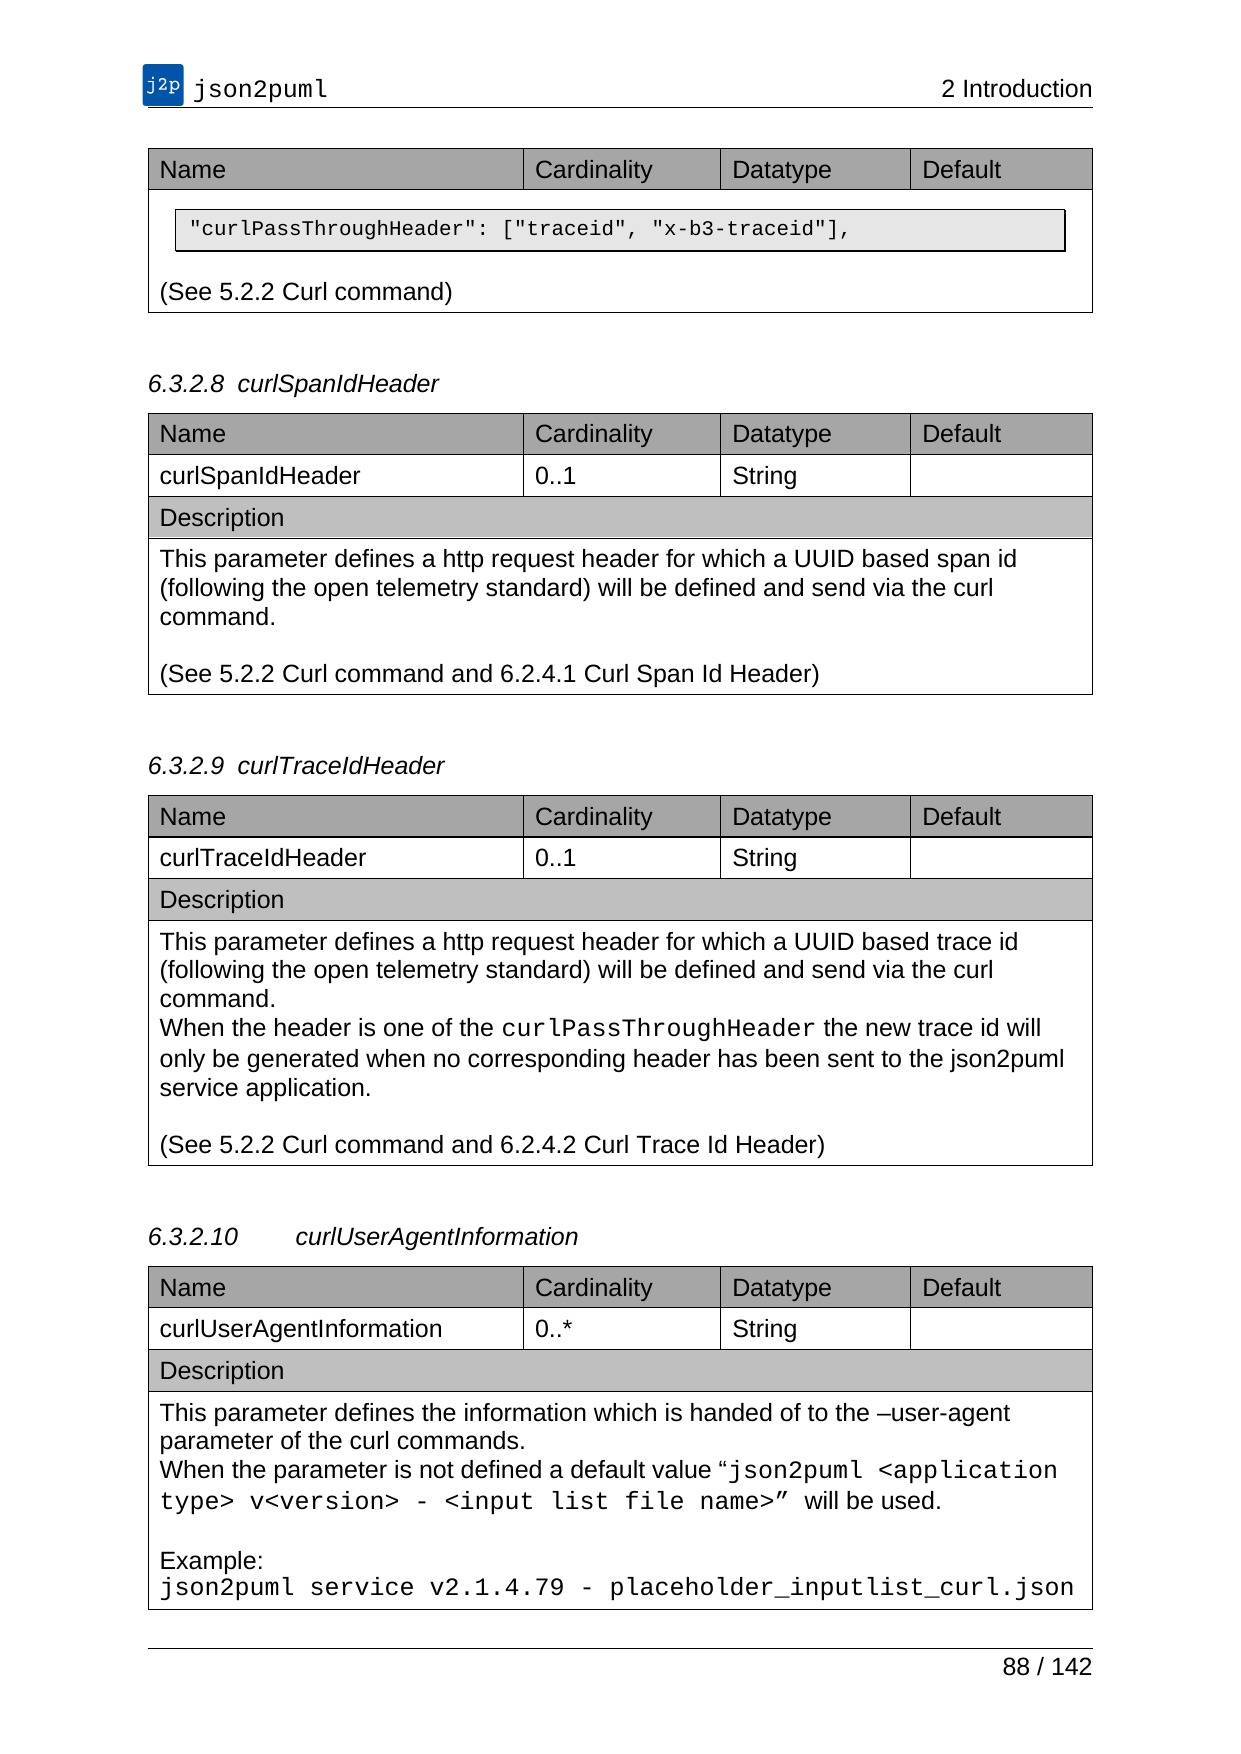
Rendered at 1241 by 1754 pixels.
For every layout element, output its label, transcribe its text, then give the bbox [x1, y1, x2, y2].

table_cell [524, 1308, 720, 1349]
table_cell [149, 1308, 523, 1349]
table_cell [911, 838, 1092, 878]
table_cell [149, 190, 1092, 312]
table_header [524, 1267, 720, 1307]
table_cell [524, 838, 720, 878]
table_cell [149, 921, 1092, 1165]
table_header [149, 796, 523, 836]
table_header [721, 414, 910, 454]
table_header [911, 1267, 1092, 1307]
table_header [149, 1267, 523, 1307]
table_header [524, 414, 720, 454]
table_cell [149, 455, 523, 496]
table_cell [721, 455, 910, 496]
subtitle curlSpanIdHeader [148, 369, 1093, 398]
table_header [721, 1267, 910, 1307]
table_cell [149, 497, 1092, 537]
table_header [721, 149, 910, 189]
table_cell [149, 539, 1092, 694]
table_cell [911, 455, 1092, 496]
picture [142, 64, 184, 106]
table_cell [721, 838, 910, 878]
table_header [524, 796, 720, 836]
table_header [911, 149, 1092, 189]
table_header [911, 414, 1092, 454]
subtitle curlUserAgentInformation [148, 1222, 1093, 1251]
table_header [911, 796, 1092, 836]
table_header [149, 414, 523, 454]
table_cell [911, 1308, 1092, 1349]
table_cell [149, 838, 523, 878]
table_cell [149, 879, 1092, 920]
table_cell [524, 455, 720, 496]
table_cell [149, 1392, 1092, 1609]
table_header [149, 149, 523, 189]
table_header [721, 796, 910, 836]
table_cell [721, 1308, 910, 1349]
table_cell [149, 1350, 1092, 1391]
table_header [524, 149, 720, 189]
subtitle curlTraceIdHeader [148, 751, 1093, 780]
